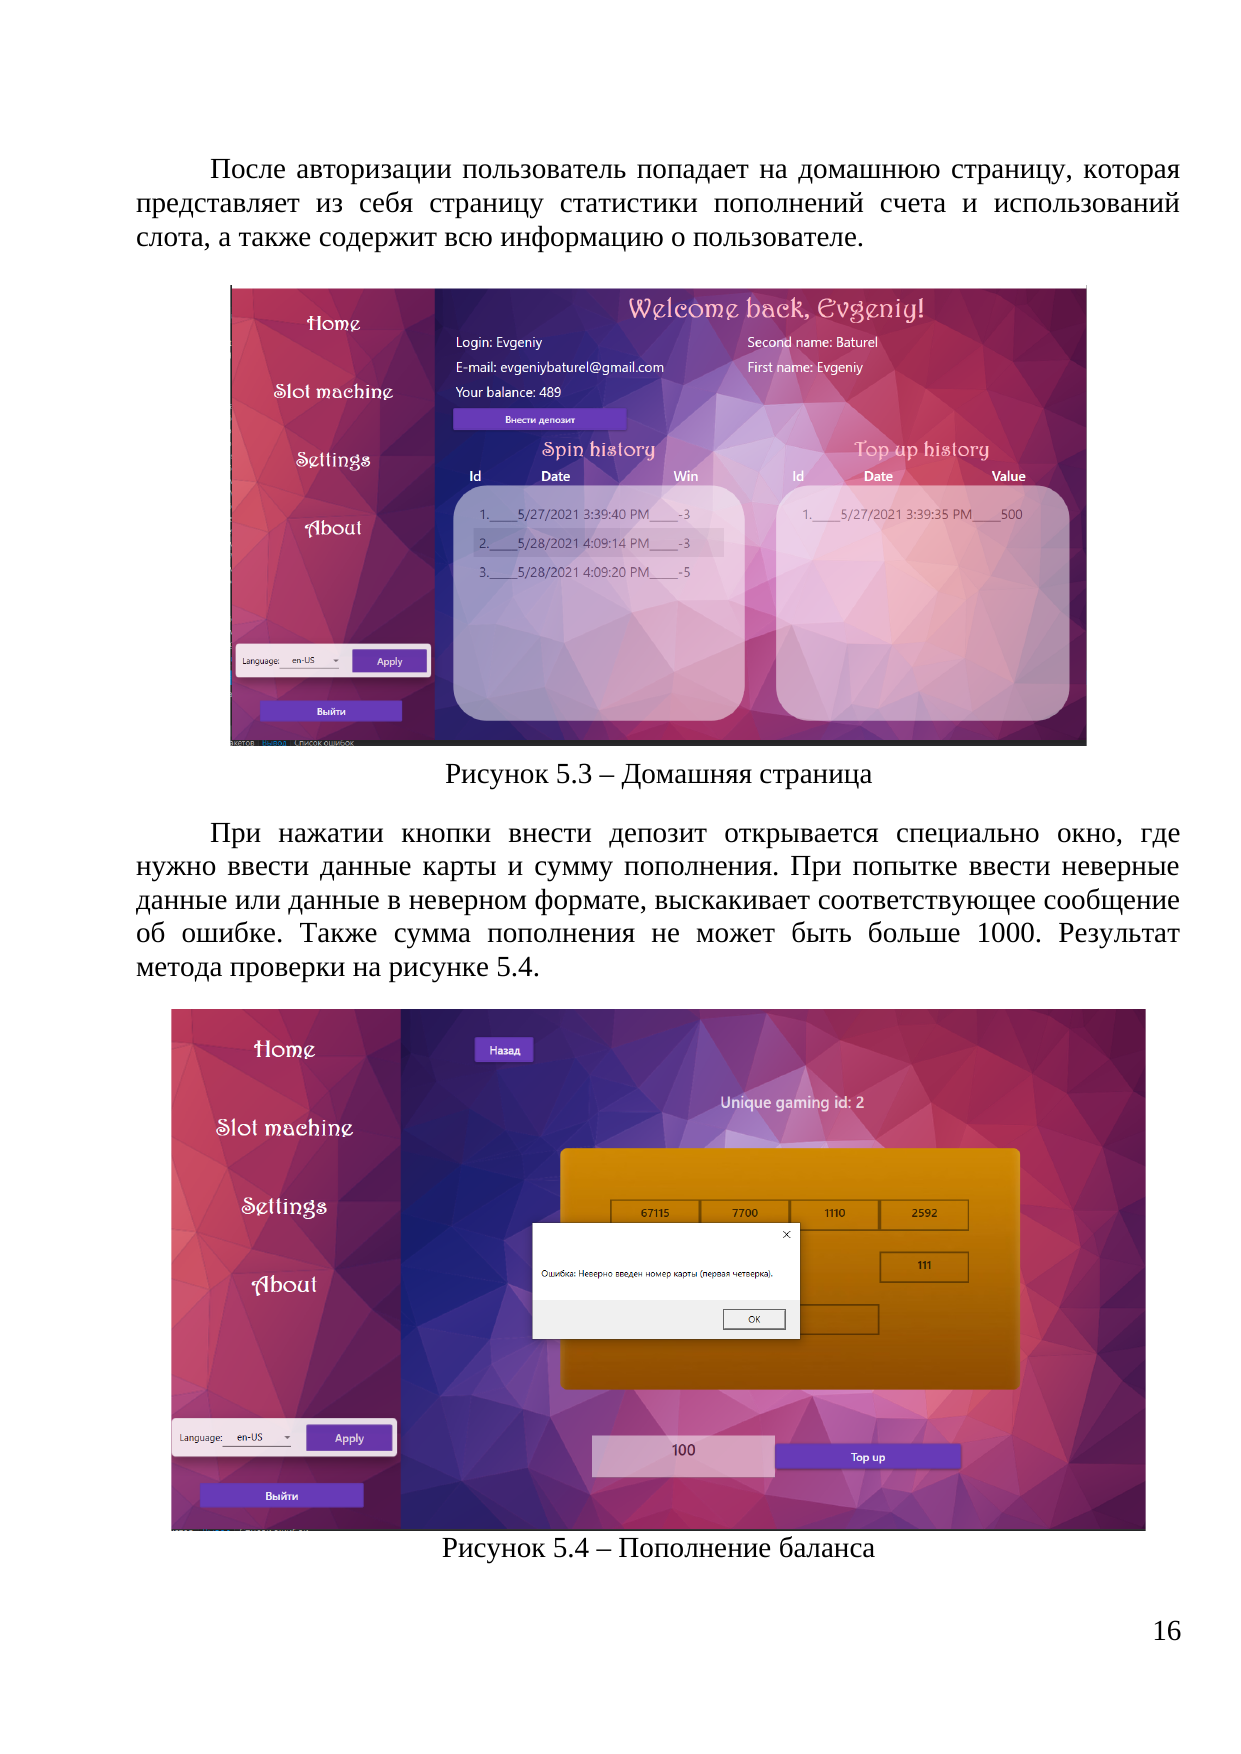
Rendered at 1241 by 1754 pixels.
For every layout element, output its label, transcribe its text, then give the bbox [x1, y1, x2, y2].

picture [171, 1007, 1146, 1531]
text Рисунок 5.4 – Пополнение баланса [136, 1530, 1181, 1563]
text После авторизации пользователь попадает на домашнюю страницу, которая представляет из себя страницу статистики пополнений счета и использований слота, а также содержит всю информацию о пользователе. [136, 152, 1181, 252]
text Рисунок 5.3 – Домашняя страница [136, 756, 1181, 790]
picture [230, 285, 1087, 746]
text При нажатии кнопки внести депозит открывается специально окно, где нужно ввести данные карты и сумму пополнения. При попытке ввести неверные данные или данные в неверном формате, выскакивает соответствующее сообщение об ошибке. Также сумма пополнения не может быть больше 1000. Результат метода проверки на рисунке 5.4. [136, 815, 1181, 982]
